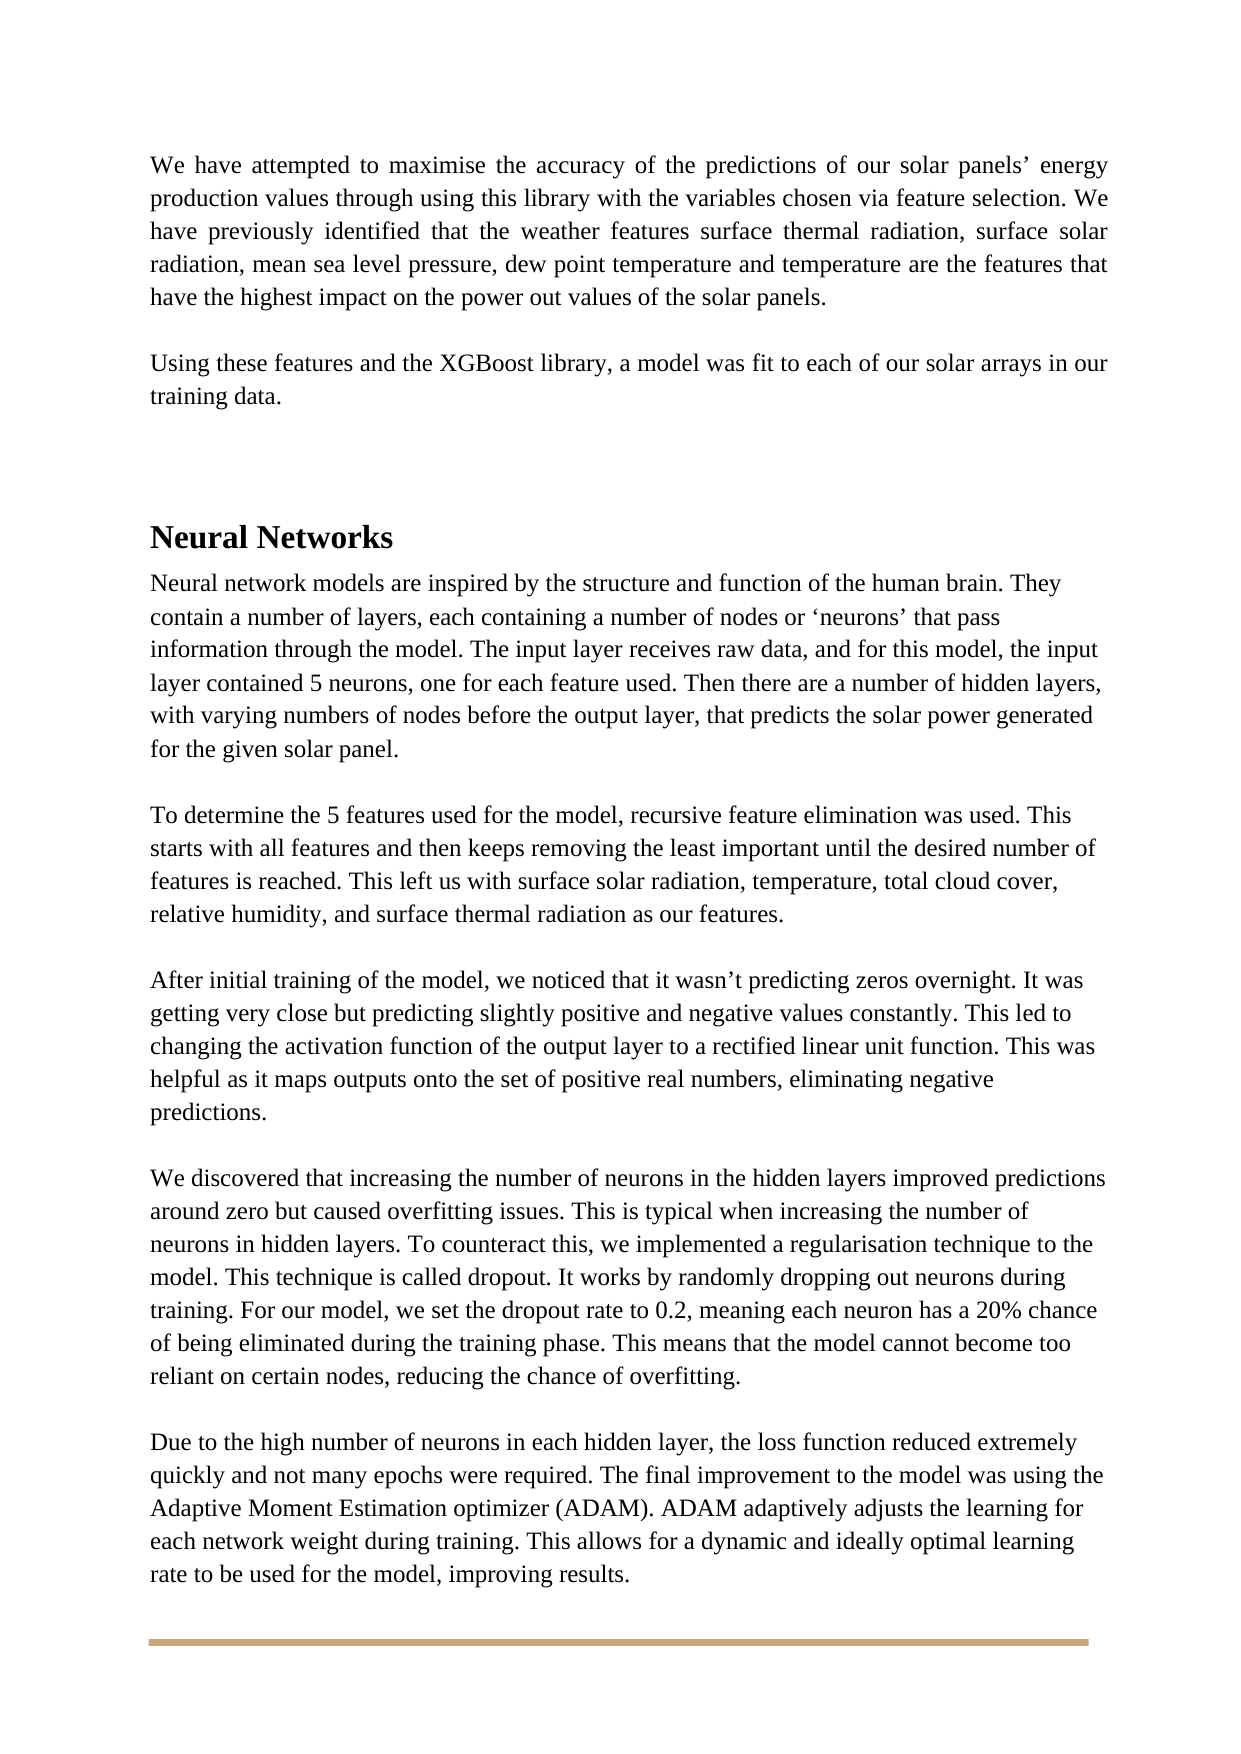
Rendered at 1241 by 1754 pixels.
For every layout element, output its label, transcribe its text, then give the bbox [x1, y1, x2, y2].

text Using these features and the XGBoost library, a model was fit to each of our solar arrays in our training data. [150, 348, 1109, 410]
text To determine the 5 features used for the model, recursive feature elimination was used. This starts with all features and then keeps removing the least important until the desired number of features is reached. This left us with surface solar radiation, temperature, total cloud cover, relative humidity, and surface thermal radiation as our features. [150, 800, 1109, 927]
subtitle Neural Networks [150, 518, 1109, 556]
text Neural network models are inspired by the structure and function of the human brain. They contain a number of layers, each containing a number of nodes or ‘neurons’ that pass information through the model. The input layer receives raw data, and for this model, the input layer contained 5 neurons, one for each feature used. Then there are a number of hidden layers, with varying numbers of nodes before the output layer, that predicts the solar power generated for the given solar panel. [150, 568, 1109, 762]
picture [148, 1639, 1089, 1646]
text Due to the high number of neurons in each hidden layer, the loss function reduced extremely quickly and not many epochs were required. The final improvement to the model was using the Adaptive Moment Estimation optimizer (ADAM). ADAM adaptively adjusts the learning for each network weight during training. This allows for a dynamic and ideally optimal learning rate to be used for the model, improving results. [150, 1427, 1109, 1588]
text We have attempted to maximise the accuracy of the predictions of our solar panels’ energy production values through using this library with the variables chosen via feature selection. We have previously identified that the weather features surface thermal radiation, surface solar radiation, mean sea level pressure, dew point temperature and temperature are the features that have the highest impact on the power out values of the solar panels. [150, 150, 1109, 311]
text We discovered that increasing the number of neurons in the hidden layers improved predictions around zero but caused overfitting issues. This is typical when increasing the number of neurons in hidden layers. To counteract this, we implemented a regularisation technique to the model. This technique is called dropout. It works by randomly dropping out neurons during training. For our model, we set the dropout rate to 0.2, meaning each neuron has a 20% chance of being eliminated during the training phase. This means that the model cannot become too reliant on certain nodes, reducing the chance of overfitting. [150, 1163, 1109, 1390]
text After initial training of the model, we noticed that it wasn’t predicting zeros overnight. It was getting very close but predicting slightly positive and negative values constantly. This led to changing the activation function of the output layer to a rectified linear unit function. This was helpful as it maps outputs onto the set of positive real numbers, eliminating negative predictions. [150, 965, 1109, 1126]
